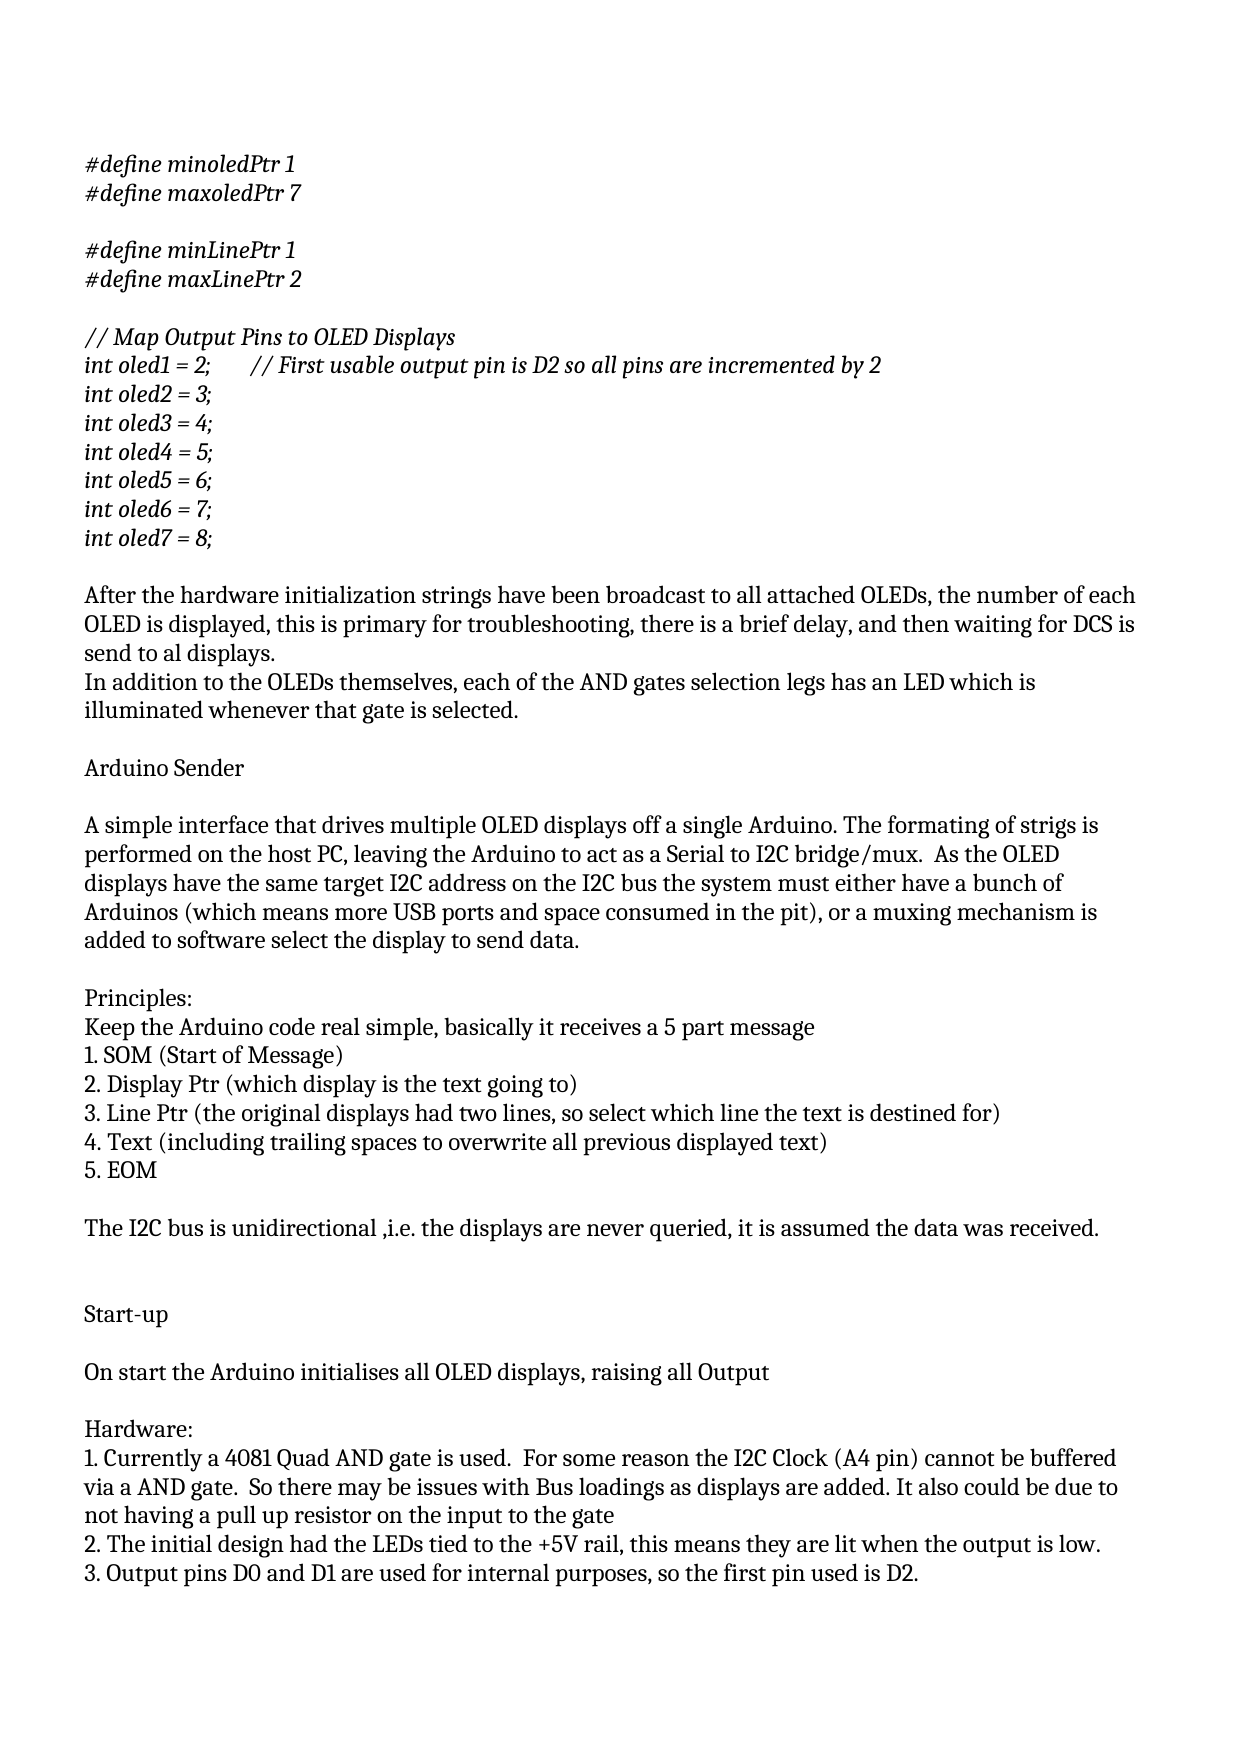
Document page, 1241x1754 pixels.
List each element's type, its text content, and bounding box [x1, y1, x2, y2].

text 3. Output pins D0 and D1 are used for internal purposes, so the first pin used is D2. [84, 1559, 1148, 1587]
text 1. Currently a 4081 Quad AND gate is used. For some reason the I2C Clock (A4 pin) cannot be buffered via a AND gate. So there may be issues with Bus loadings as displays are added. It also could be due to not having a pull up resistor on the input to the gate [84, 1444, 1148, 1530]
text 1. SOM (Start of Message) [84, 1041, 1148, 1070]
text #define maxoledPtr 7 [84, 179, 1148, 207]
text In addition to the OLEDs themselves, each of the AND gates selection legs has an LED which is illuminated whenever that gate is selected. [84, 667, 1148, 725]
text 4. Text (including trailing spaces to overwrite all previous displayed text) [84, 1127, 1148, 1156]
text After the hardware initialization strings have been broadcast to all attached OLEDs, the number of each OLED is displayed, this is primary for troubleshooting, there is a brief delay, and then waiting for DCS is send to al displays. [84, 581, 1148, 667]
text The I2C bus is unidirectional ,i.e. the displays are never queried, it is assumed the data was received. [84, 1214, 1148, 1242]
text #define maxLinePtr 2 [84, 265, 1148, 294]
text Hardware: [84, 1415, 1148, 1444]
text int oled4 = 5; [84, 437, 1148, 466]
text // Map Output Pins to OLED Displays [84, 322, 1148, 351]
text int oled1 = 2; // First usable output pin is D2 so all pins are incremented by 2 [84, 351, 1148, 380]
text #define minoledPtr 1 [84, 150, 1148, 179]
text int oled2 = 3; [84, 380, 1148, 409]
text 3. Line Ptr (the original displays had two lines, so select which line the text is destined for) [84, 1099, 1148, 1127]
text #define minLinePtr 1 [84, 236, 1148, 265]
text Principles: [84, 984, 1148, 1012]
text 2. Display Ptr (which display is the text going to) [84, 1070, 1148, 1099]
text int oled5 = 6; [84, 466, 1148, 495]
text int oled7 = 8; [84, 524, 1148, 552]
text 2. The initial design had the LEDs tied to the +5V rail, this means they are lit when the output is low. [84, 1530, 1148, 1559]
text Keep the Arduino code real simple, basically it receives a 5 part message [84, 1012, 1148, 1041]
text 5. EOM [84, 1156, 1148, 1185]
text int oled6 = 7; [84, 495, 1148, 524]
text int oled3 = 4; [84, 409, 1148, 437]
text On start the Arduino initialises all OLED displays, raising all Output [84, 1357, 1148, 1386]
text Start-up [84, 1300, 1148, 1329]
text A simple interface that drives multiple OLED displays off a single Arduino. The formating of strigs is performed on the host PC, leaving the Arduino to act as a Serial to I2C bridge/mux. As the OLED displays have the same target I2C address on the I2C bus the system must either have a bunch of Arduinos (which means more USB ports and space consumed in the pit), or a muxing mechanism is added to software select the display to send data. [84, 811, 1148, 955]
text Arduino Sender [84, 754, 1148, 782]
